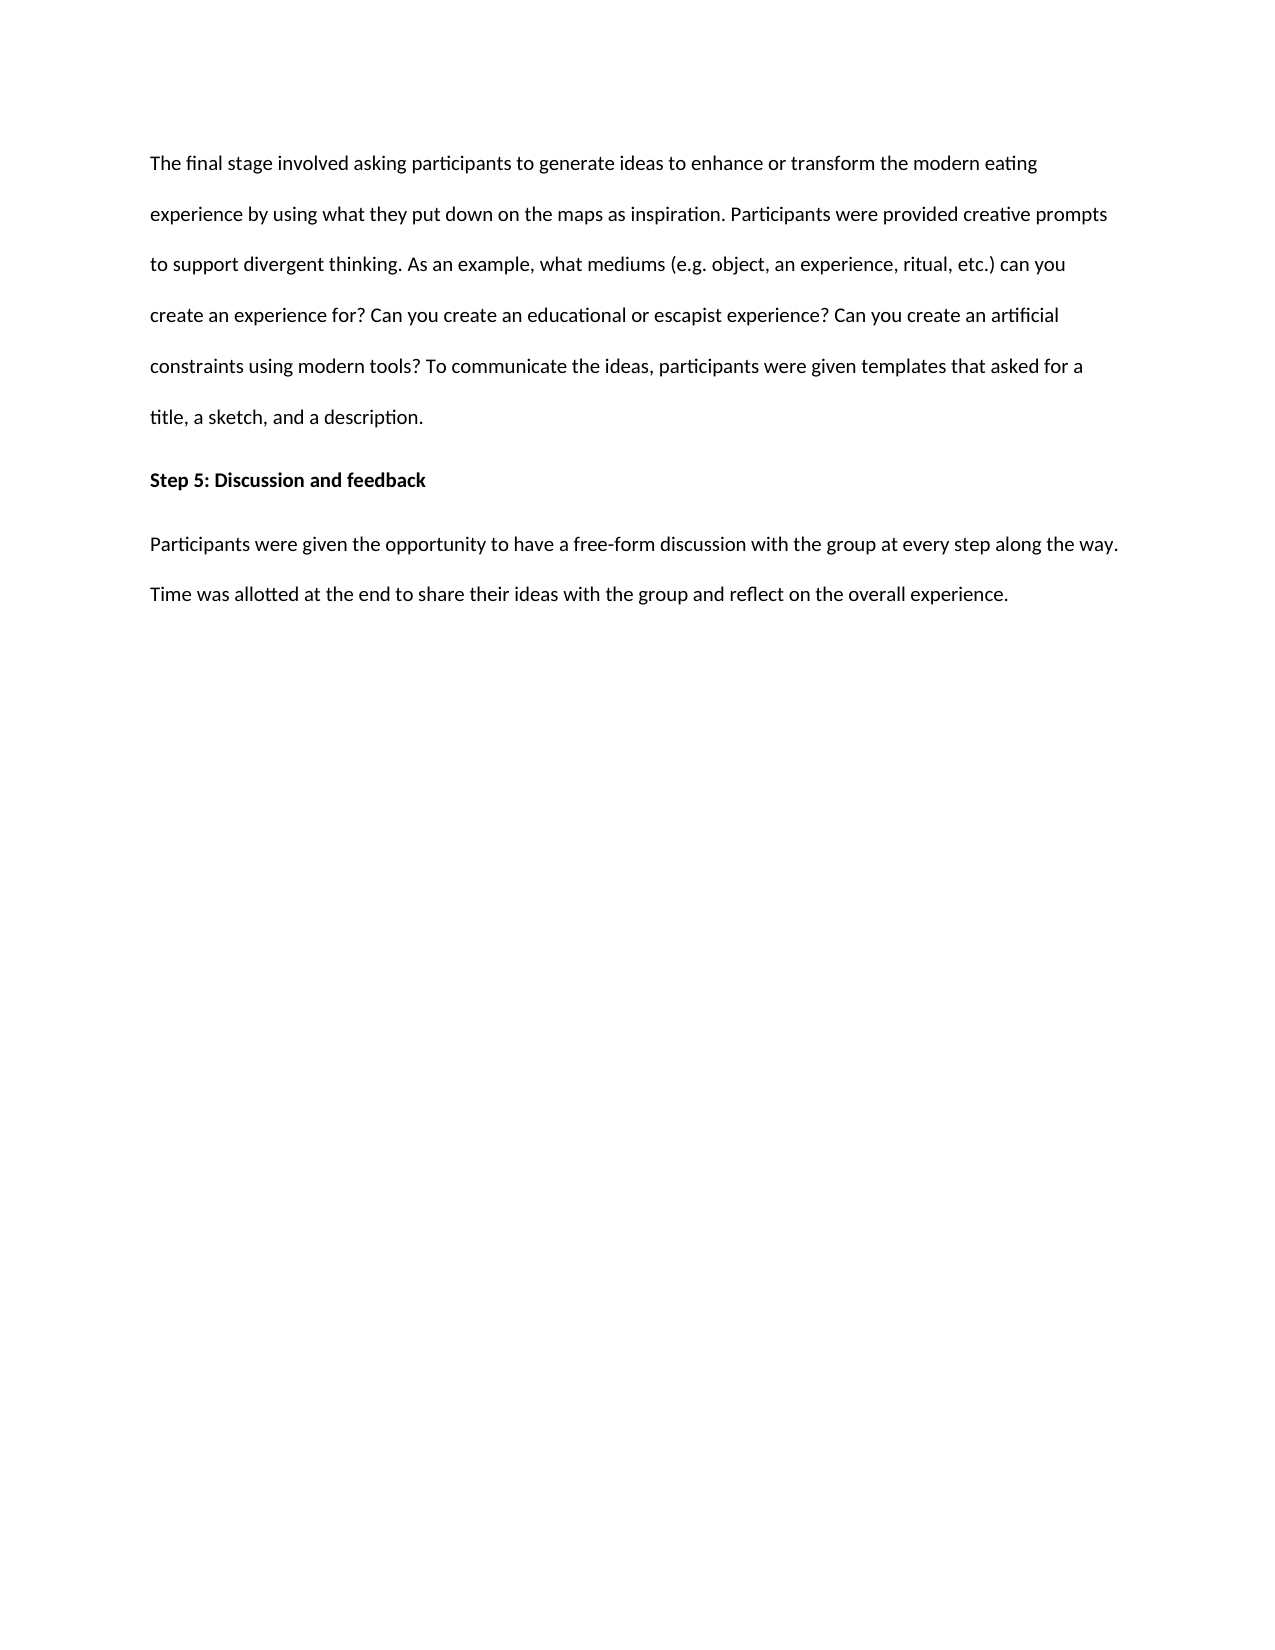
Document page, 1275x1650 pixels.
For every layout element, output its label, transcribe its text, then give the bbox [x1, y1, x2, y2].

text The final stage involved asking participants to generate ideas to enhance or transform the modern eating experience by using what they put down on the maps as inspiration. Participants were provided creative prompts to support divergent thinking. As an example, what mediums (e.g. object, an experience, ritual, etc.) can you create an experience for? Can you create an educational or escapist experience? Can you create an artificial constraints using modern tools? To communicate the ideas, participants were given templates that asked for a title, a sketch, and a description. [150, 150, 1125, 429]
text Participants were given the opportunity to have a free-form discussion with the group at every step along the way. Time was allotted at the end to share their ideas with the group and reflect on the overall experience. [150, 531, 1125, 607]
text Step 5: Discussion and feedback [150, 467, 1125, 493]
